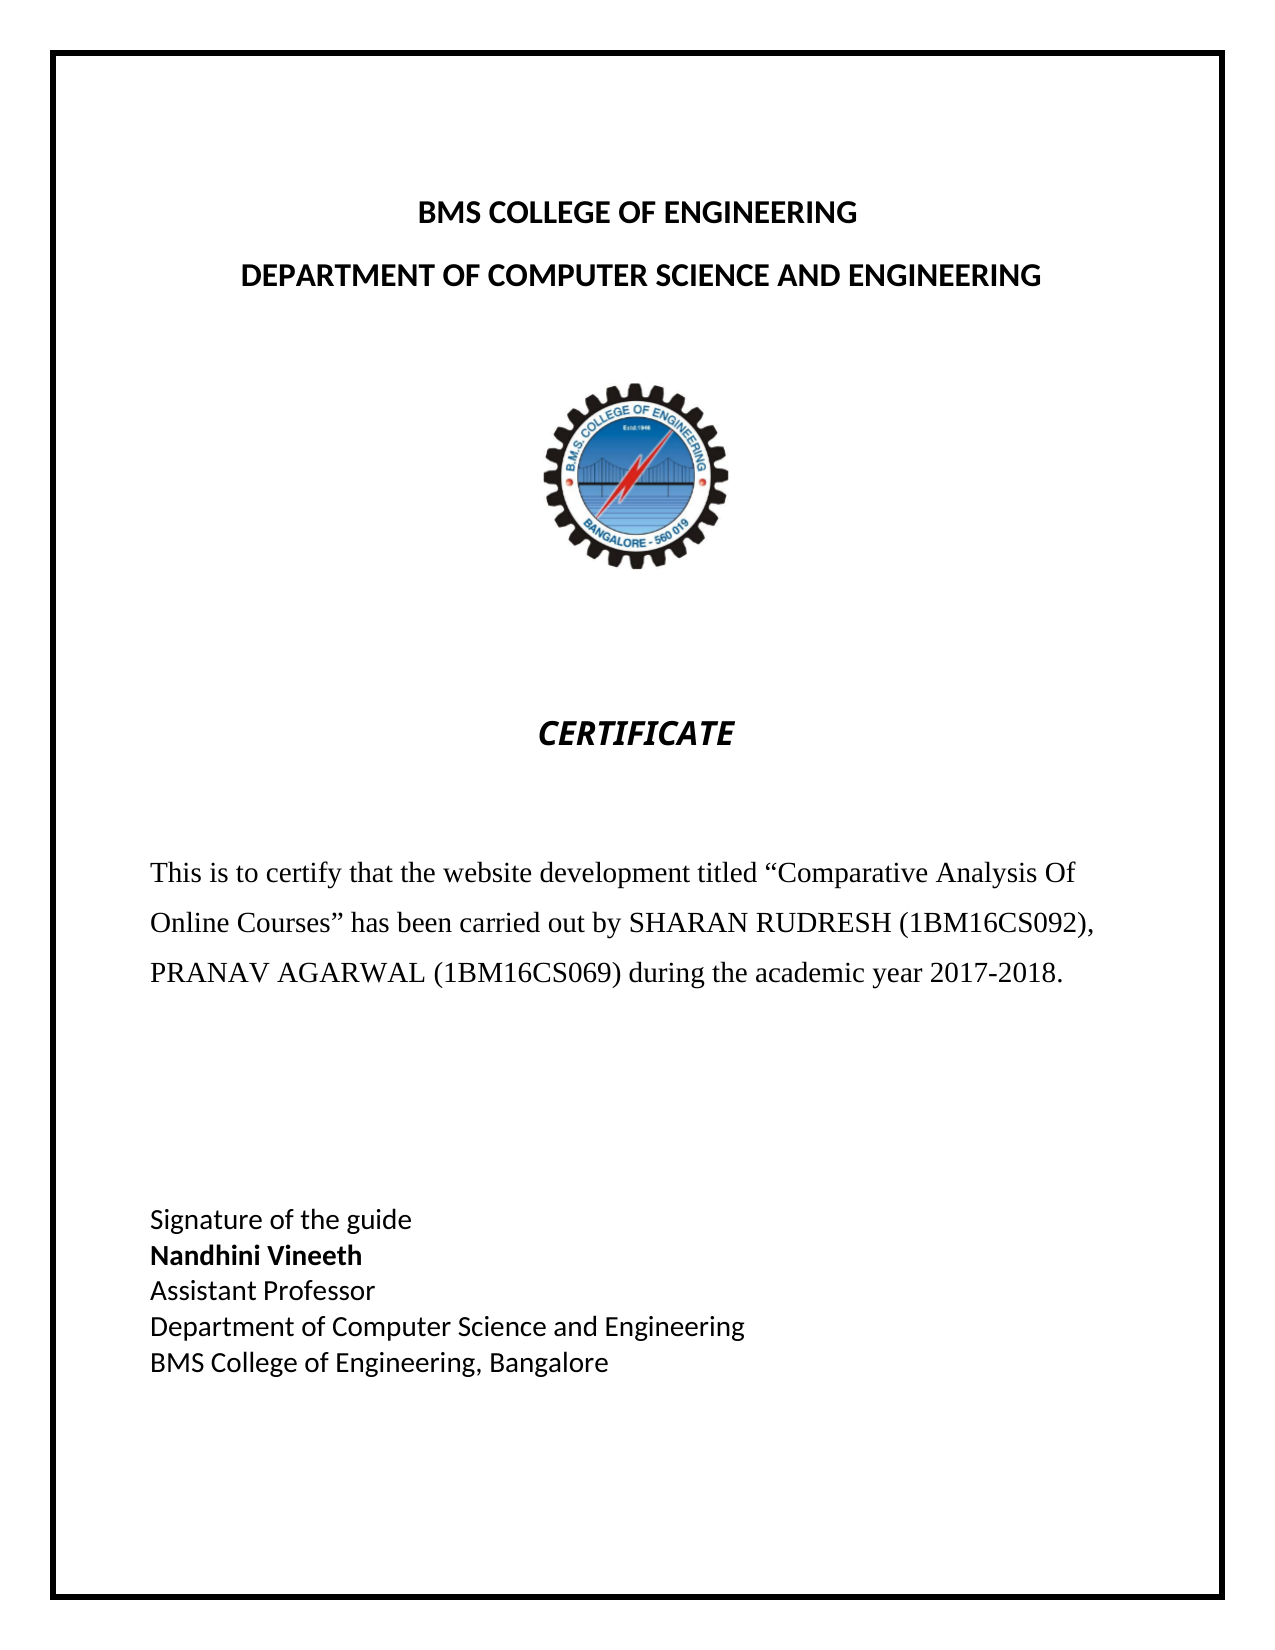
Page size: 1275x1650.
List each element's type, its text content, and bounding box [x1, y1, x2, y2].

text BMS College of EngineerinG [150, 191, 1125, 231]
text Department of Computer Science and Engineering [150, 1308, 1125, 1344]
text Assistant Professor [150, 1272, 1125, 1308]
text Signature of the guide [150, 1201, 1125, 1237]
picture [533, 377, 742, 576]
text Nandhini Vineeth [150, 1237, 1125, 1272]
text DEPARTMENT OF COMPUTER SCIENCE AND ENGINEERING [150, 254, 1125, 295]
text This is to certify that the website development titled “Comparative Analysis Of Online Courses” has been carried out by SHARAN RUDRESH (1BM16CS092), PRANAV AGARWAL (1BM16CS069) during the academic year 2017-2018. [150, 855, 1125, 989]
text BMS College of Engineering, Bangalore [150, 1344, 1125, 1379]
text CERTIFICATE [150, 710, 1125, 755]
